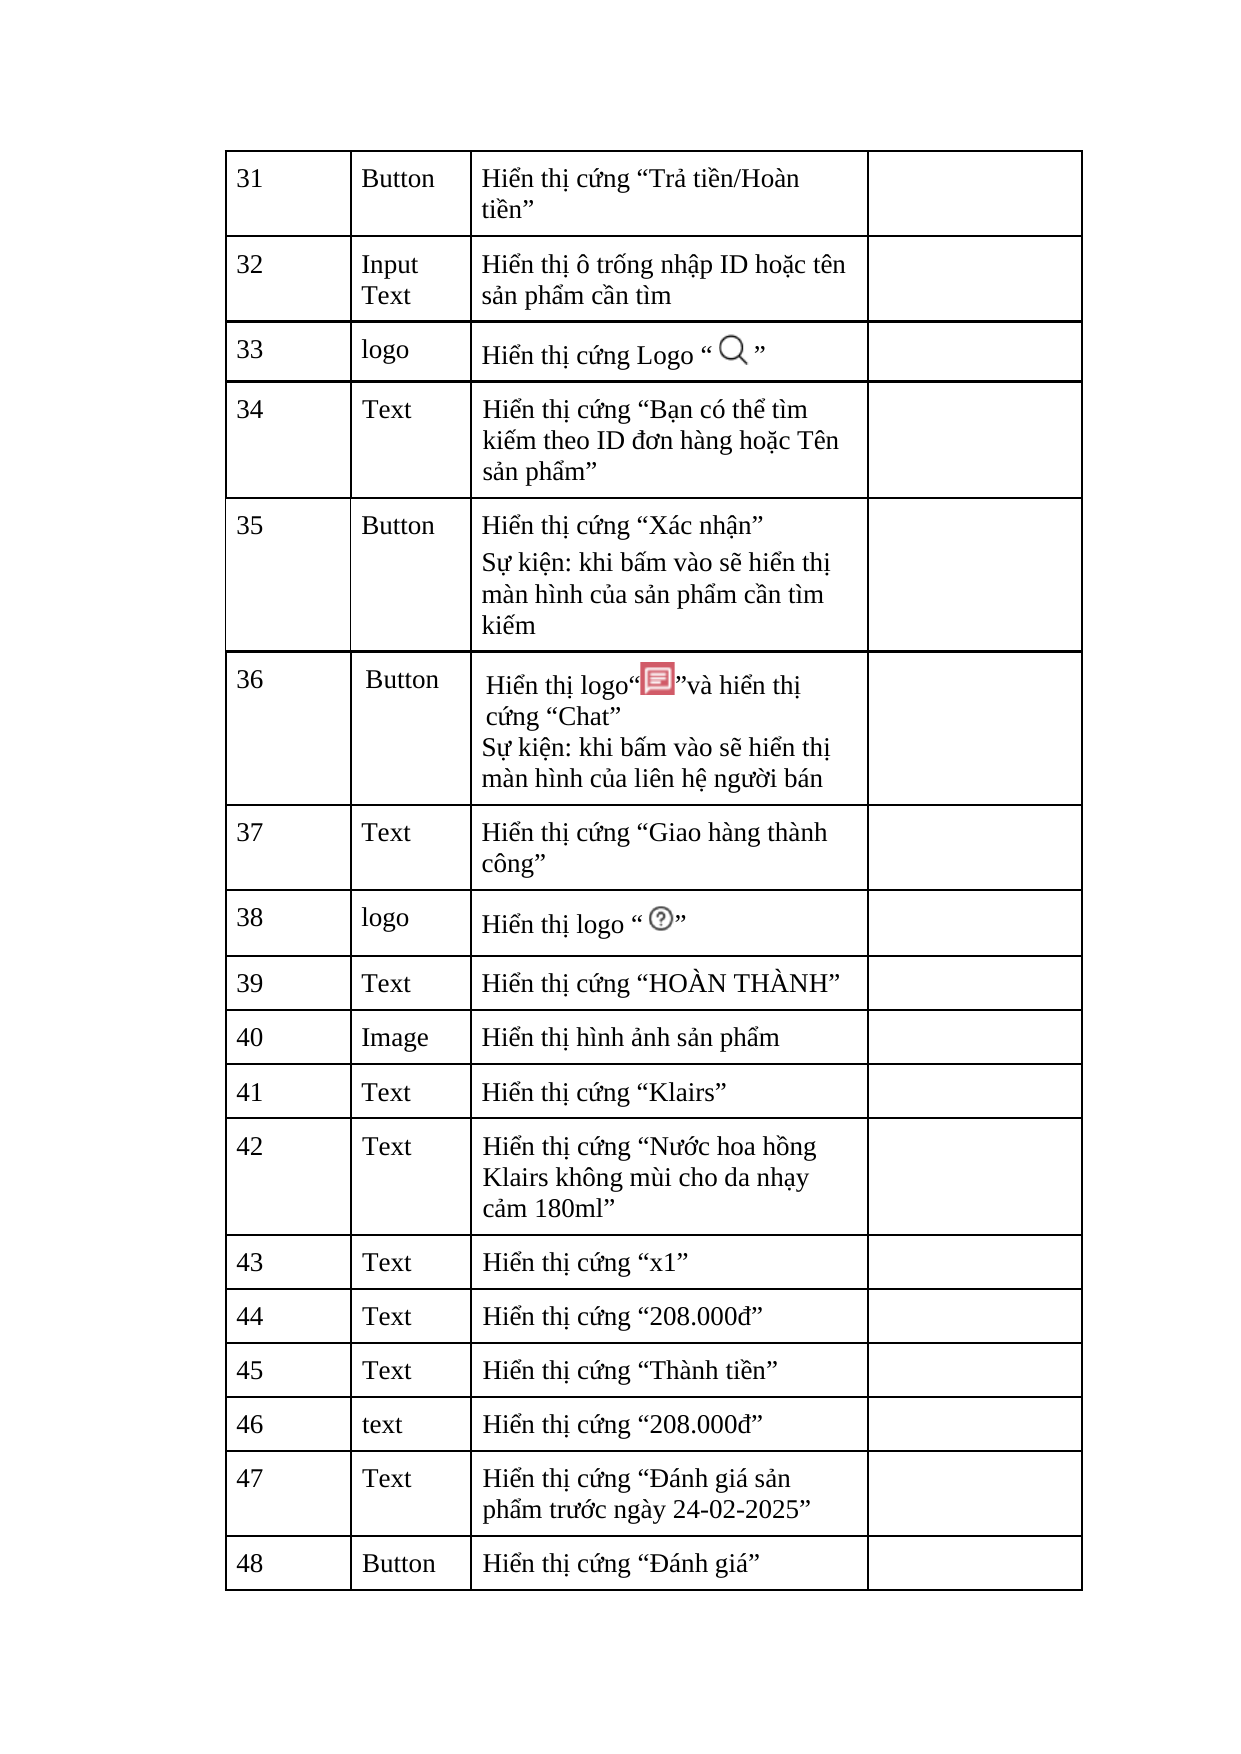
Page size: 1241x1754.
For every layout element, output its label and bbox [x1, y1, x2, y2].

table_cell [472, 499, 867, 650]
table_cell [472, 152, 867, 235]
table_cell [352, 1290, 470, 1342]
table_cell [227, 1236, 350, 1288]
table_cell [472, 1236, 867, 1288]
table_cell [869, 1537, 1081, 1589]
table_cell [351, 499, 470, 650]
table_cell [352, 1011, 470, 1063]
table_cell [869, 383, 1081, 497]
picture [643, 901, 675, 934]
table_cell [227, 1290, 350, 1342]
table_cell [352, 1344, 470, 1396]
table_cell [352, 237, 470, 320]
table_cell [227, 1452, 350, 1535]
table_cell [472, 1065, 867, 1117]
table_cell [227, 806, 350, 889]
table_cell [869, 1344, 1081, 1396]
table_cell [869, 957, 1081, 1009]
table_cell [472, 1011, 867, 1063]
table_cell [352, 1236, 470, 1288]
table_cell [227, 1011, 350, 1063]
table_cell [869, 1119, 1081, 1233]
picture [719, 332, 754, 365]
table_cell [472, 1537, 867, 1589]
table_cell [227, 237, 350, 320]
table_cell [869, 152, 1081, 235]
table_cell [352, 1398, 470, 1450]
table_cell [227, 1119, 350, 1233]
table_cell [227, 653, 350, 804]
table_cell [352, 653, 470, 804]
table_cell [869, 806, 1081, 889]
picture [640, 662, 675, 695]
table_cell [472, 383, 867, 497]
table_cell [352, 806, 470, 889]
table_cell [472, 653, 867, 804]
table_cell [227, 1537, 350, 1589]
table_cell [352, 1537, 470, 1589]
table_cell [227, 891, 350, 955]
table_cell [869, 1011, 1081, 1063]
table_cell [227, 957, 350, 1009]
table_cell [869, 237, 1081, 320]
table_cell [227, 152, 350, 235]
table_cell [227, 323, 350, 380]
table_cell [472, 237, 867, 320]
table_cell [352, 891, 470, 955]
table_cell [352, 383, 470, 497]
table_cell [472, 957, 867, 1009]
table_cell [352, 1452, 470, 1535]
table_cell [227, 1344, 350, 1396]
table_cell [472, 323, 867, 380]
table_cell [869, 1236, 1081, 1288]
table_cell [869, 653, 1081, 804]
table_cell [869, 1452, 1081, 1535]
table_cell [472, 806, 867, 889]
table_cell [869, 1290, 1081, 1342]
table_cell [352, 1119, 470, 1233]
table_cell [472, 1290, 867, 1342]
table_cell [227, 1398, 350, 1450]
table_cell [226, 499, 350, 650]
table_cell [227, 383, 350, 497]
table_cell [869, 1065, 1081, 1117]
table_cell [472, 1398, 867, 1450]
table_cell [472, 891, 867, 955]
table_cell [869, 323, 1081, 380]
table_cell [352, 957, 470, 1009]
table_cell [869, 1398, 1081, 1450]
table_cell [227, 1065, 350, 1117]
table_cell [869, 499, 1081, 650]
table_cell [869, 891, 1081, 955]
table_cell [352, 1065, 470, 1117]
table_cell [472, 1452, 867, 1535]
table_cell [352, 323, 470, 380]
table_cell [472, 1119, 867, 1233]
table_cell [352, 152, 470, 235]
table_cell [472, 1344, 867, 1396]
